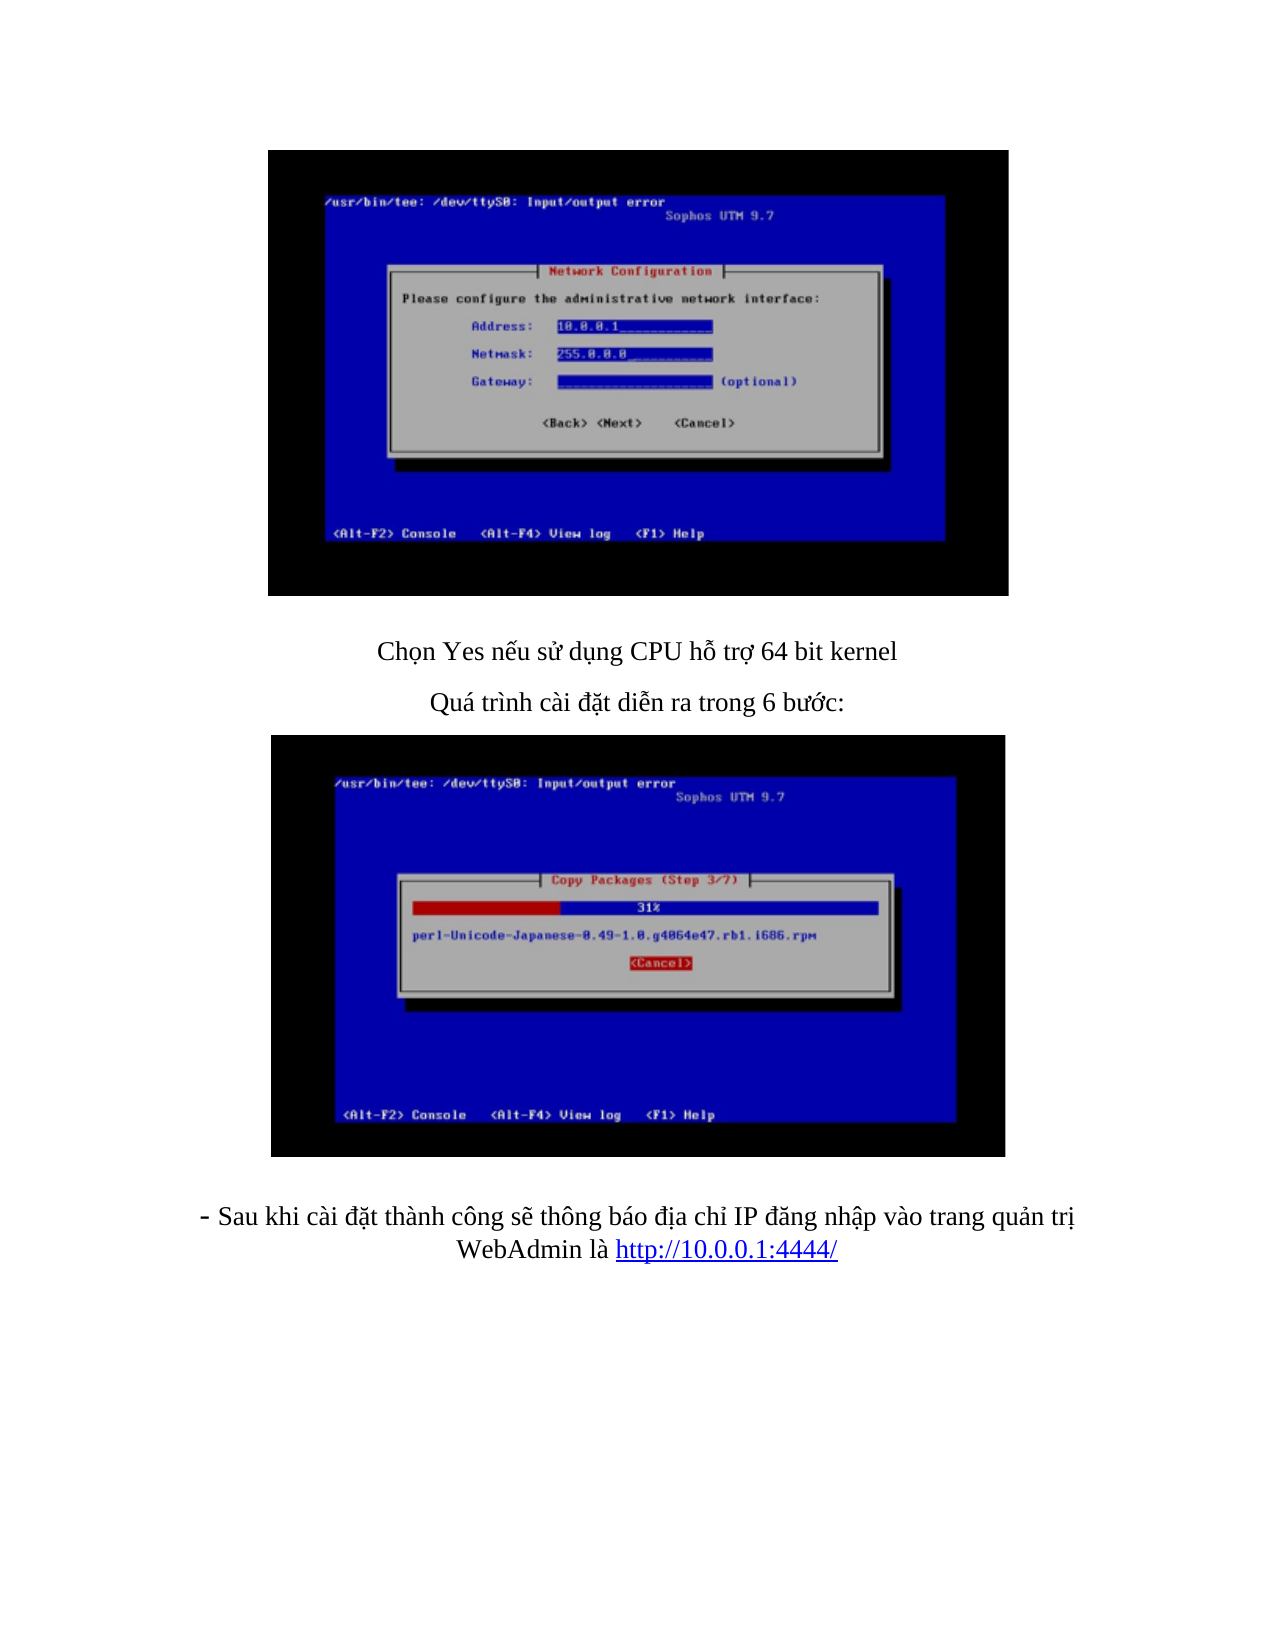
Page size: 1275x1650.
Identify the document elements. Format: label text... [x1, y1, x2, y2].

text Quá trình cài đặt diễn ra trong 6 bước: [149, 686, 1125, 717]
list Sau khi cài đặt thành công sẽ thông báo địa chỉ IP đăng nhập vào trang quản trị WebAdmin là http://10.0.0.1:4444/ [150, 1196, 1125, 1264]
picture [268, 150, 1009, 596]
text Chọn Yes nếu sử dụng CPU hỗ trợ 64 bit kernel [149, 635, 1125, 667]
picture [271, 735, 1006, 1157]
